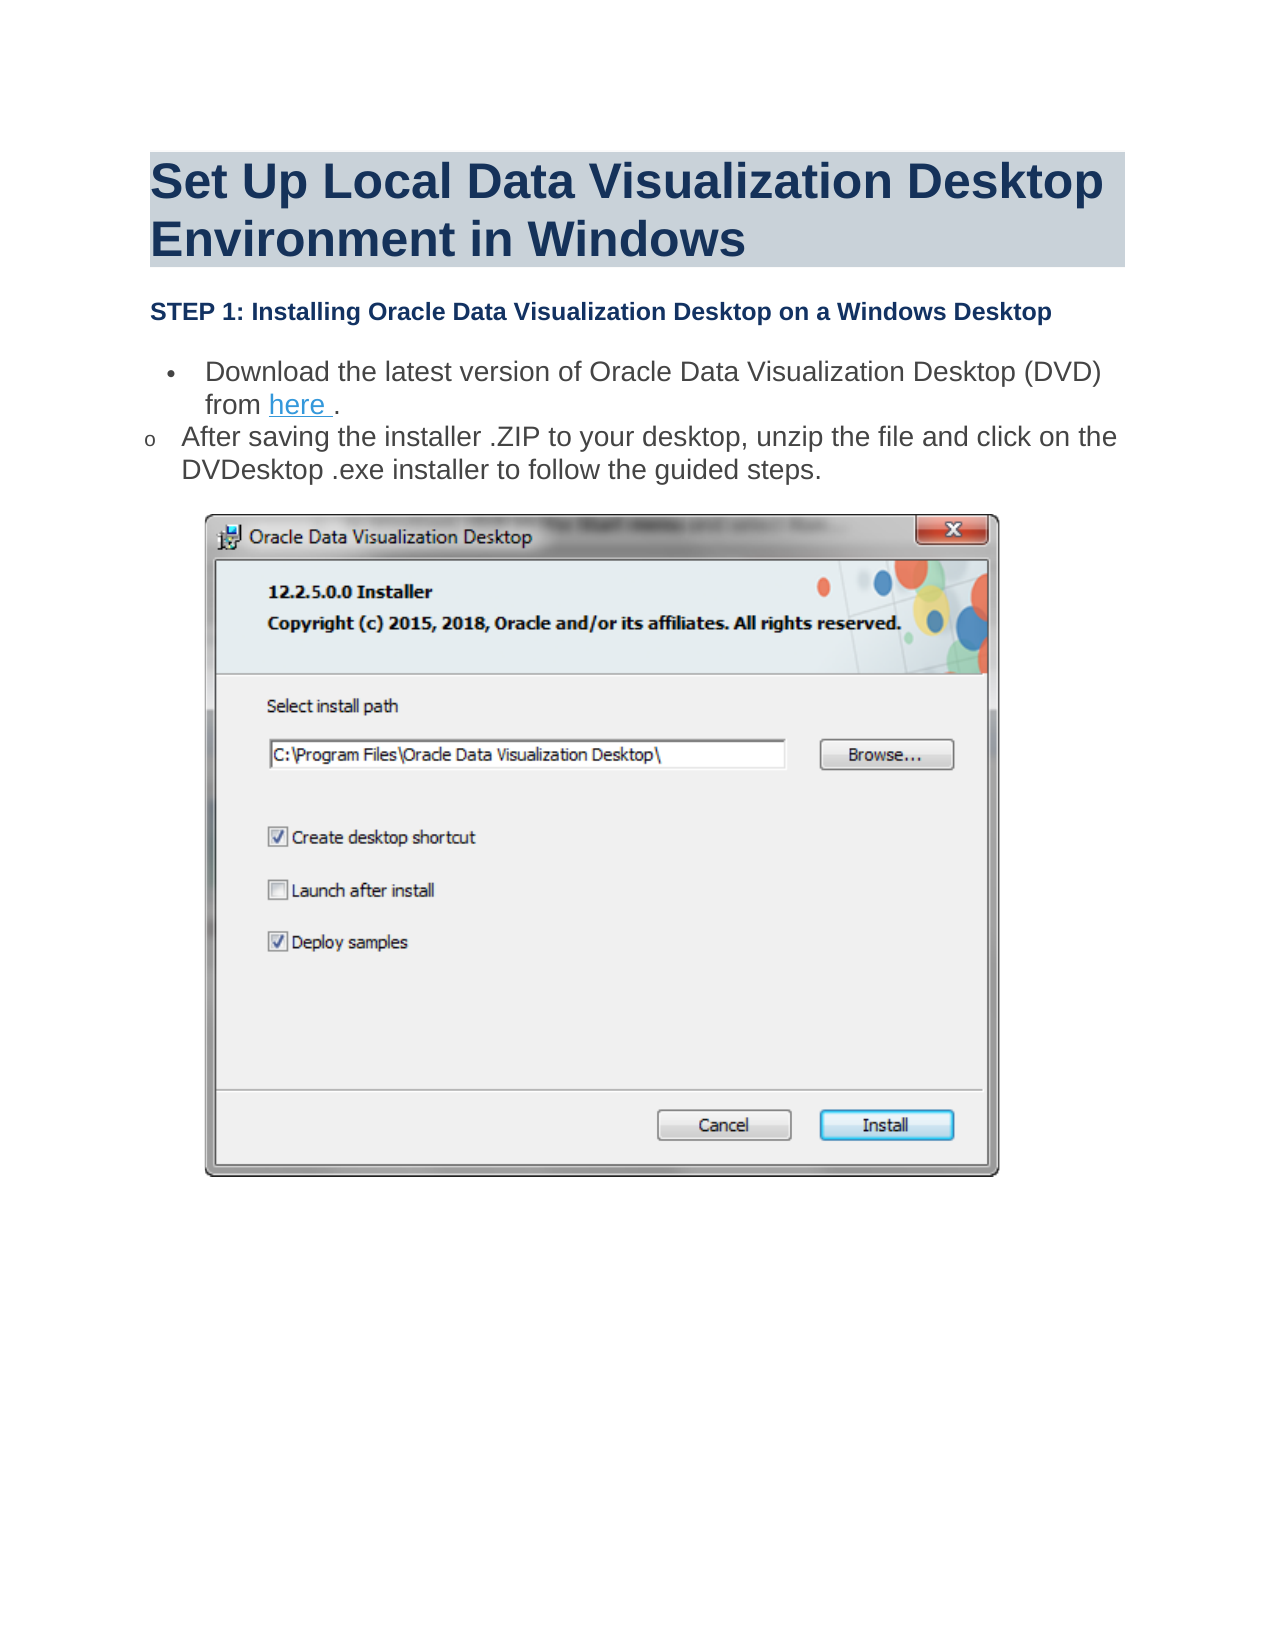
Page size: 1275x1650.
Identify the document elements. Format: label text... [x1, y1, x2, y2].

list After saving the installer .ZIP to your desktop, unzip the file and click on the DVDesktop .exe installer to follow the guided steps. [144, 420, 1125, 485]
text Set Up Local Data Visualization Desktop Environment in Windows [150, 152, 1125, 267]
text STEP 1: Installing Oracle Data Visualization Desktop on a Windows Desktop [150, 297, 1125, 326]
picture [204, 514, 1000, 1177]
list Download the latest version of Oracle Data Visualization Desktop (DVD) from here . [167, 355, 1125, 420]
